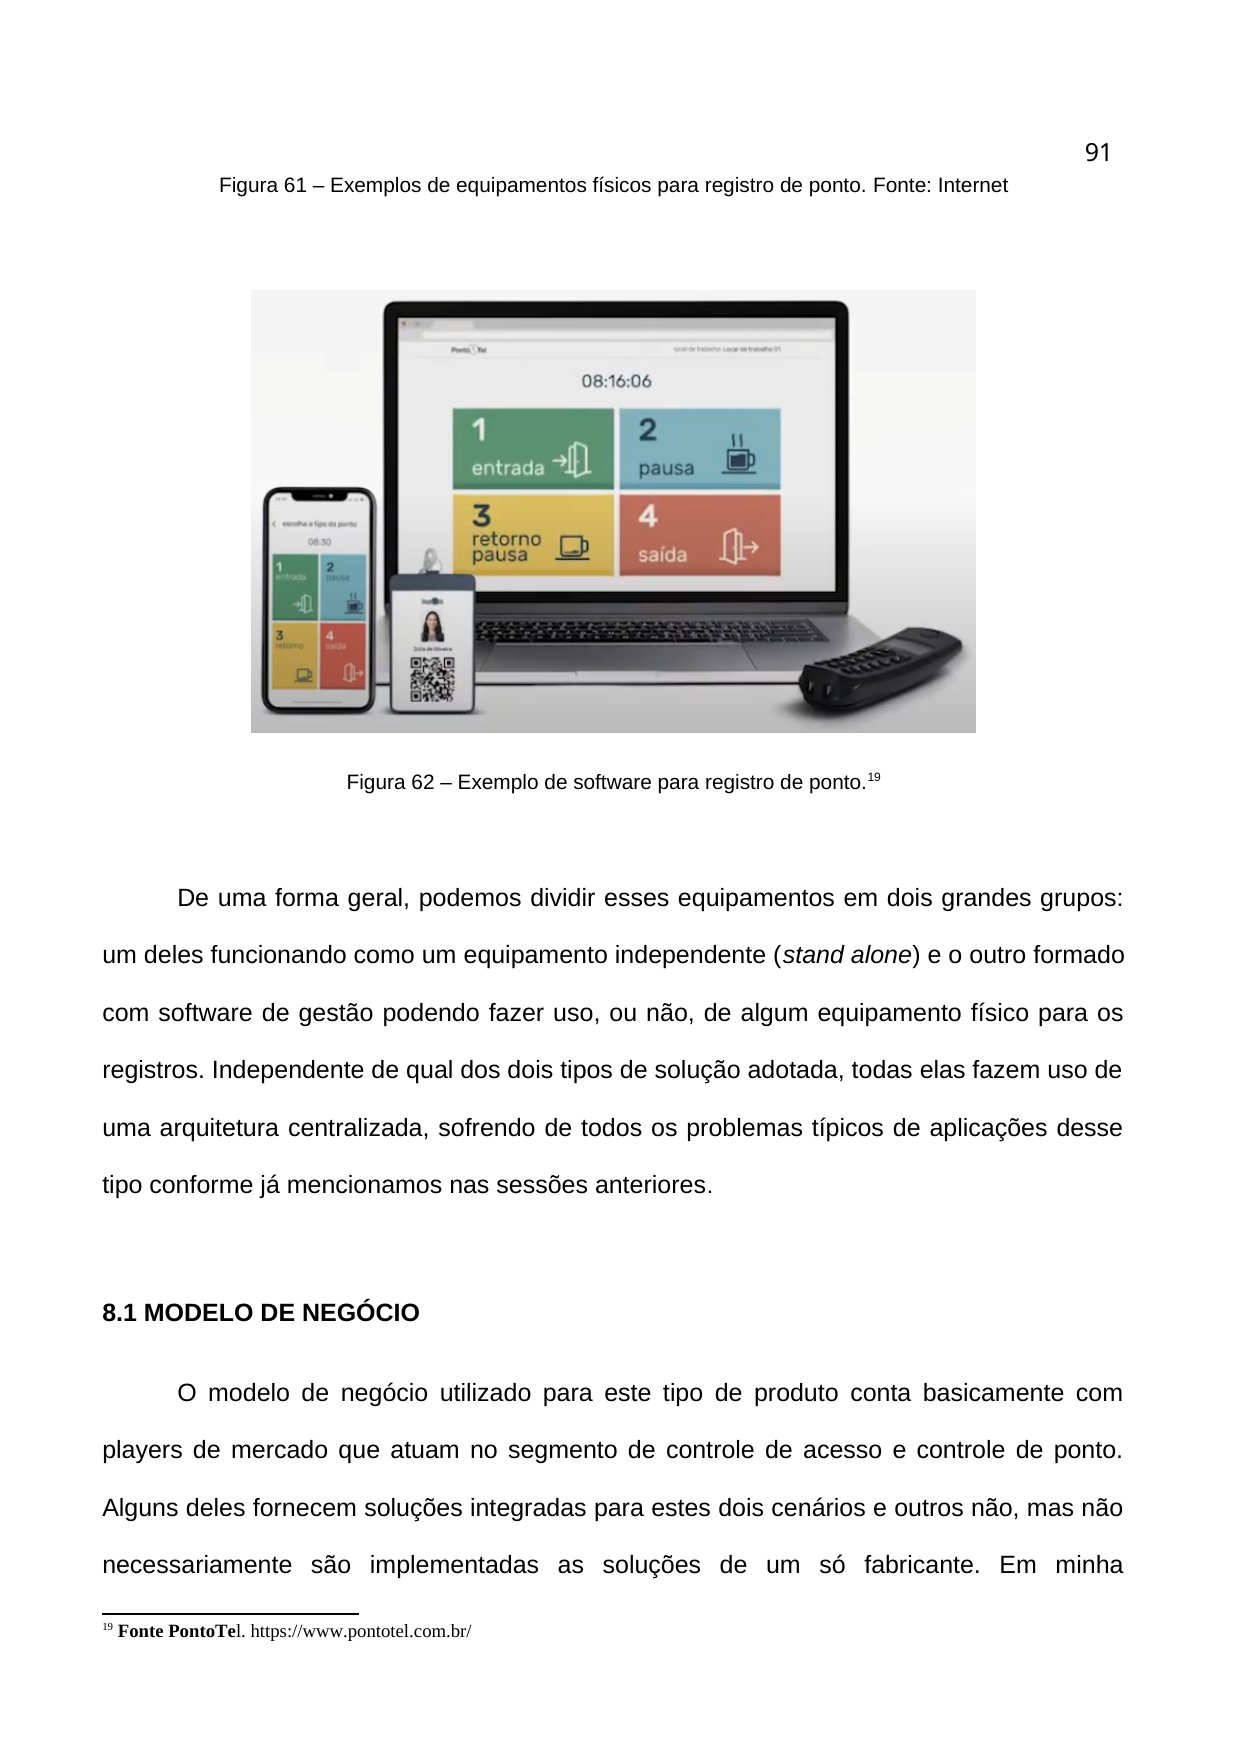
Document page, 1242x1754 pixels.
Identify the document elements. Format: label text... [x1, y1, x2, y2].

text De uma forma geral, podemos dividir esses equipamentos em dois grandes grupos: um deles funcionando como um equipamento independente (stand alone) e o outro formado com software de gestão podendo fazer uso, ou não, de algum equipamento físico para os registros. Independente de qual dos dois tipos de solução adotada, todas elas fazem uso de uma arquitetura centralizada, sofrendo de todos os problemas típicos de aplicações desse tipo conforme já mencionamos nas sessões anteriores. [102, 883, 1125, 1199]
text Figura 61 – Exemplos de equipamentos físicos para registro de ponto. Fonte: Internet [102, 173, 1125, 197]
subtitle 8.1 MODELO DE NEGÓCIO [102, 1298, 1125, 1327]
picture [251, 290, 976, 733]
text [102, 1378, 1125, 1579]
text Figura 62 – Exemplo de software para registro de ponto. [102, 770, 1125, 794]
